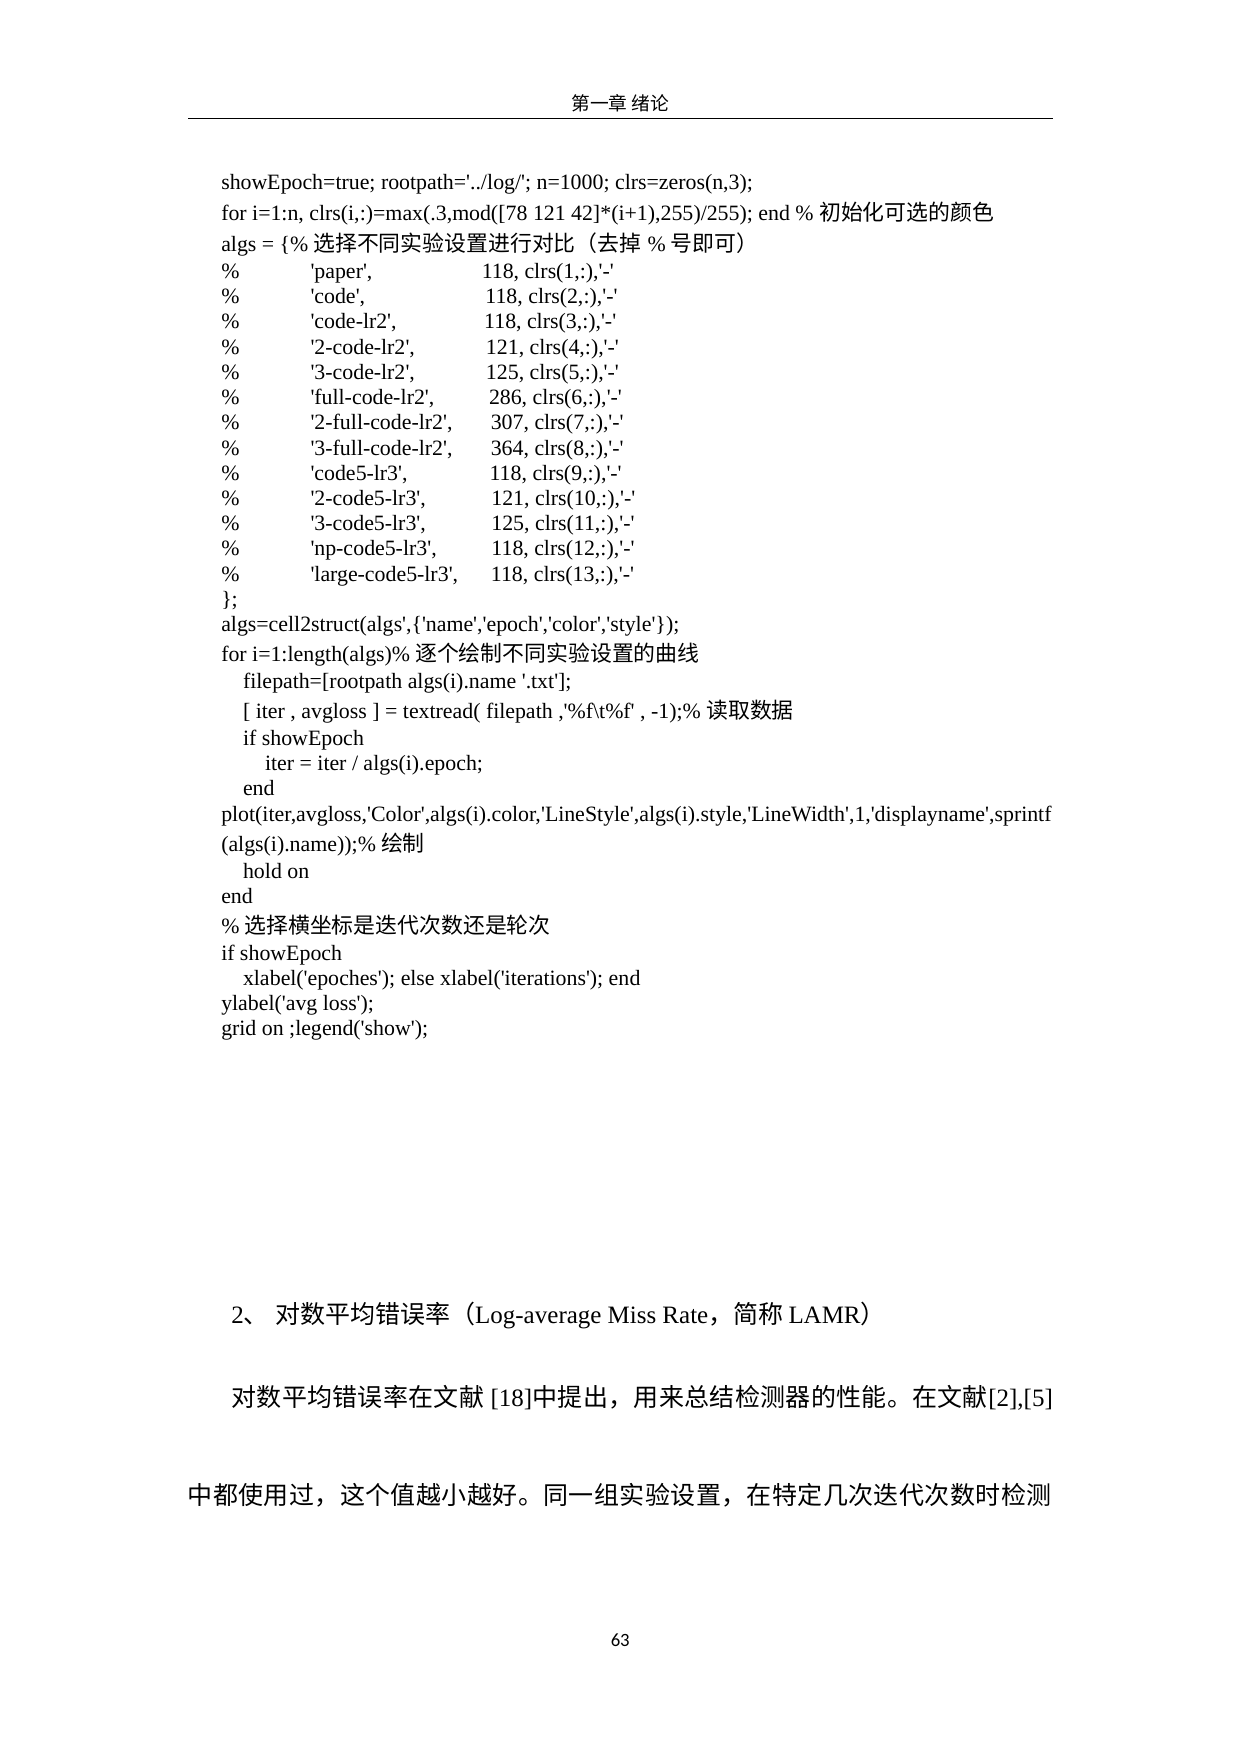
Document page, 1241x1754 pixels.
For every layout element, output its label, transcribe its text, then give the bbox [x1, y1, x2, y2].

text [187, 1363, 1053, 1526]
list 对数平均错误率（Log-average Miss Rate，简称LAMR） [231, 1280, 1053, 1345]
